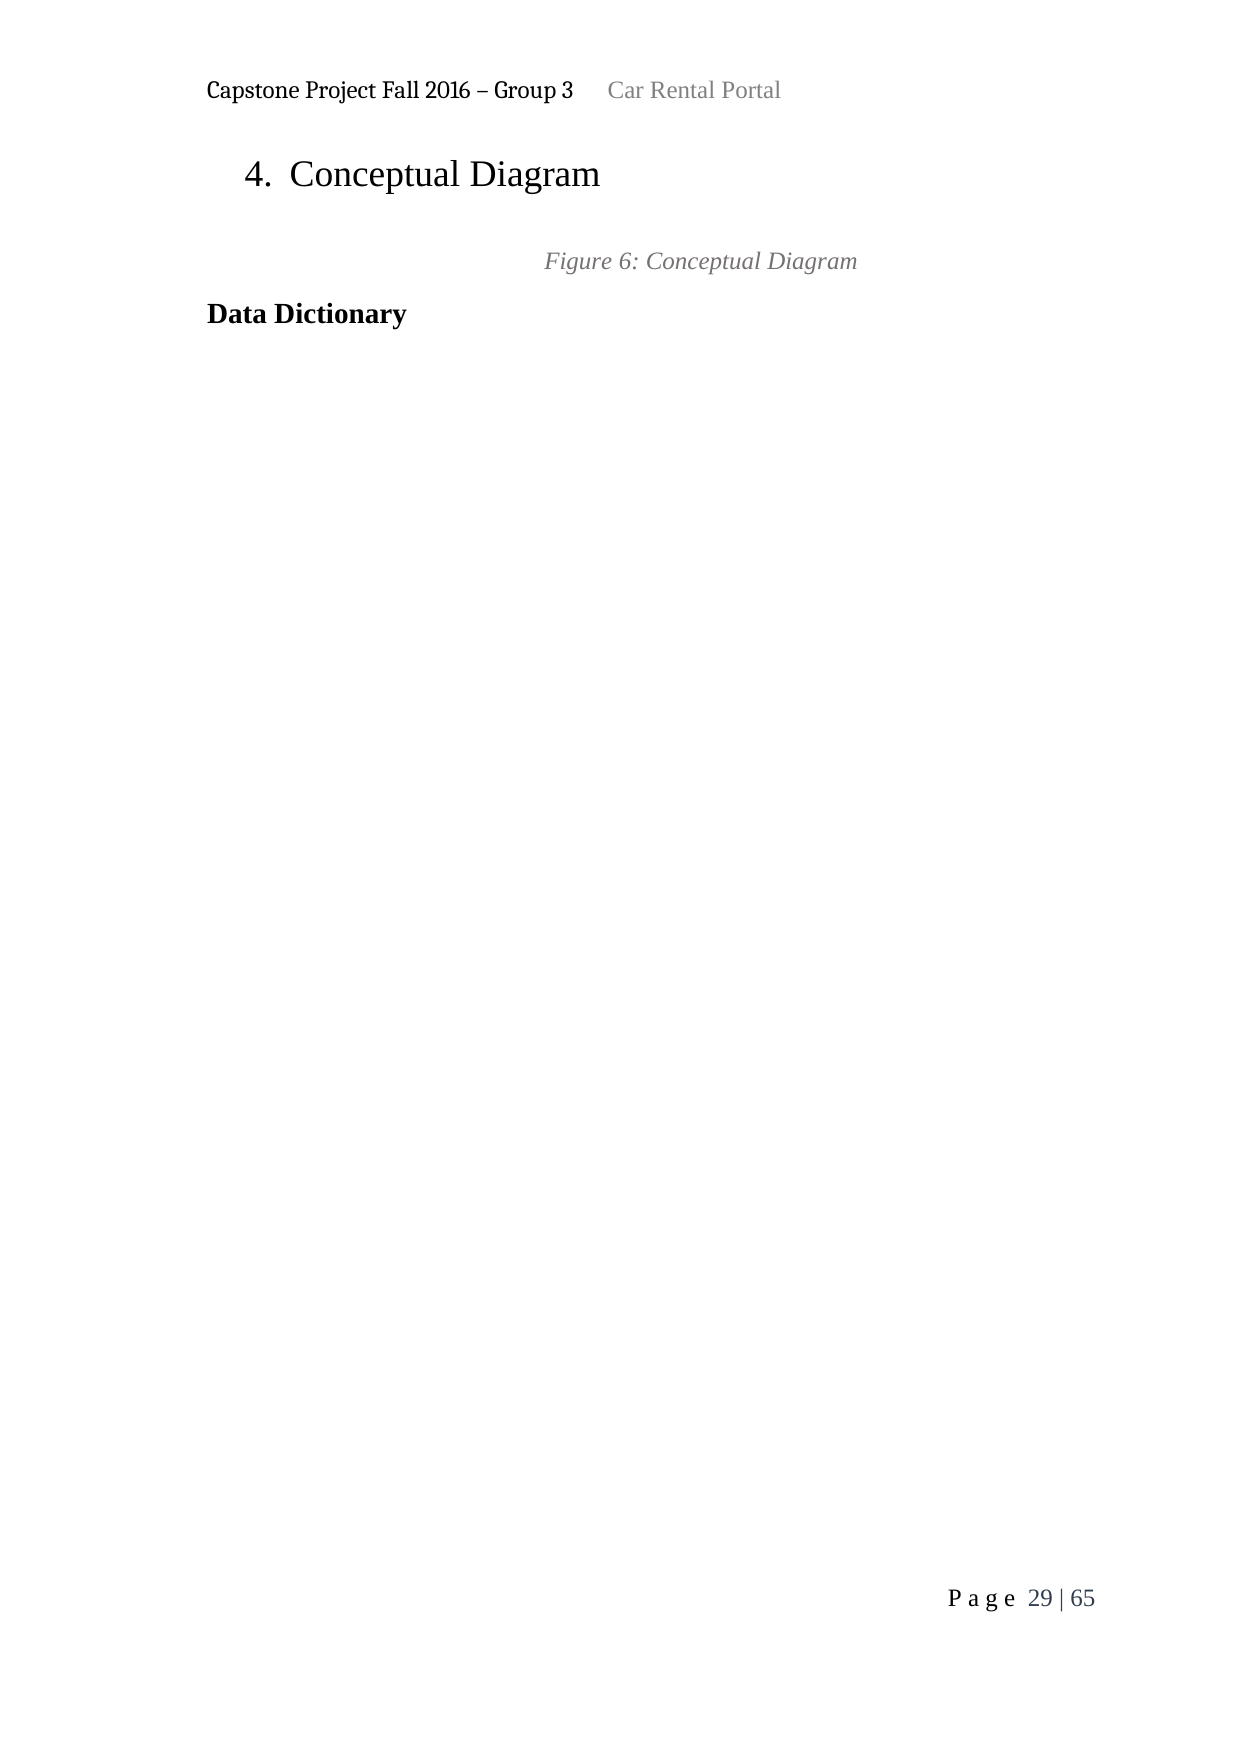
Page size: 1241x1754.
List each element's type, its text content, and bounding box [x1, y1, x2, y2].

subtitle Conceptual Diagram [244, 152, 1122, 195]
text Data Dictionary [207, 296, 1122, 329]
